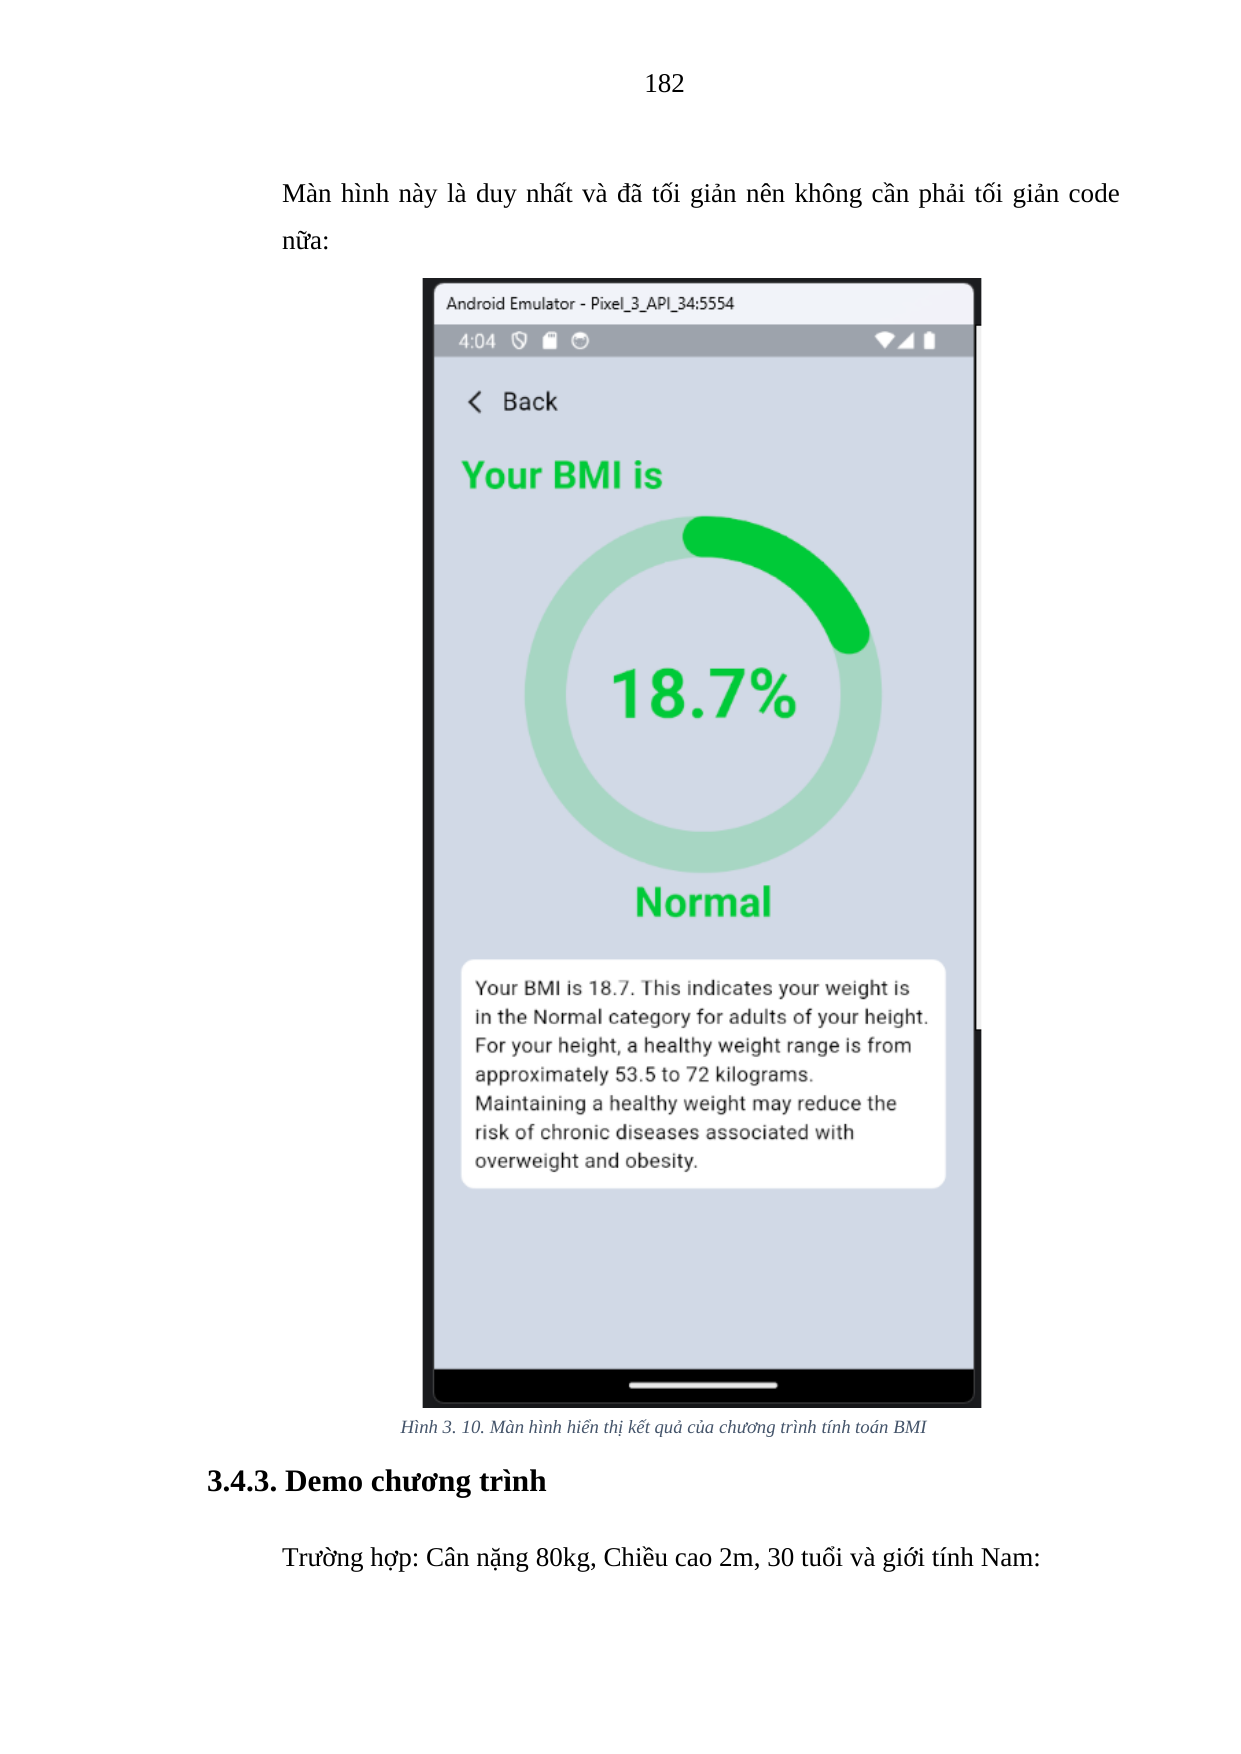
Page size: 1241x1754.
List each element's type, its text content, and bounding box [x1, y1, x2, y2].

text Hình 3. 10. Màn hình hiển thị kết quả của chương trình tính toán BMI [207, 1416, 1122, 1437]
subtitle 3.4.3. Demo chương trình [207, 1462, 1122, 1498]
list Màn hình này là duy nhất và đã tối giản nên không cần phải tối giản code nữa: [282, 177, 1122, 255]
text Trường hợp: Cân nặng 80kg, Chiều cao 2m, 30 tuổi và giới tính Nam: [207, 1541, 1122, 1572]
picture [422, 278, 982, 1408]
